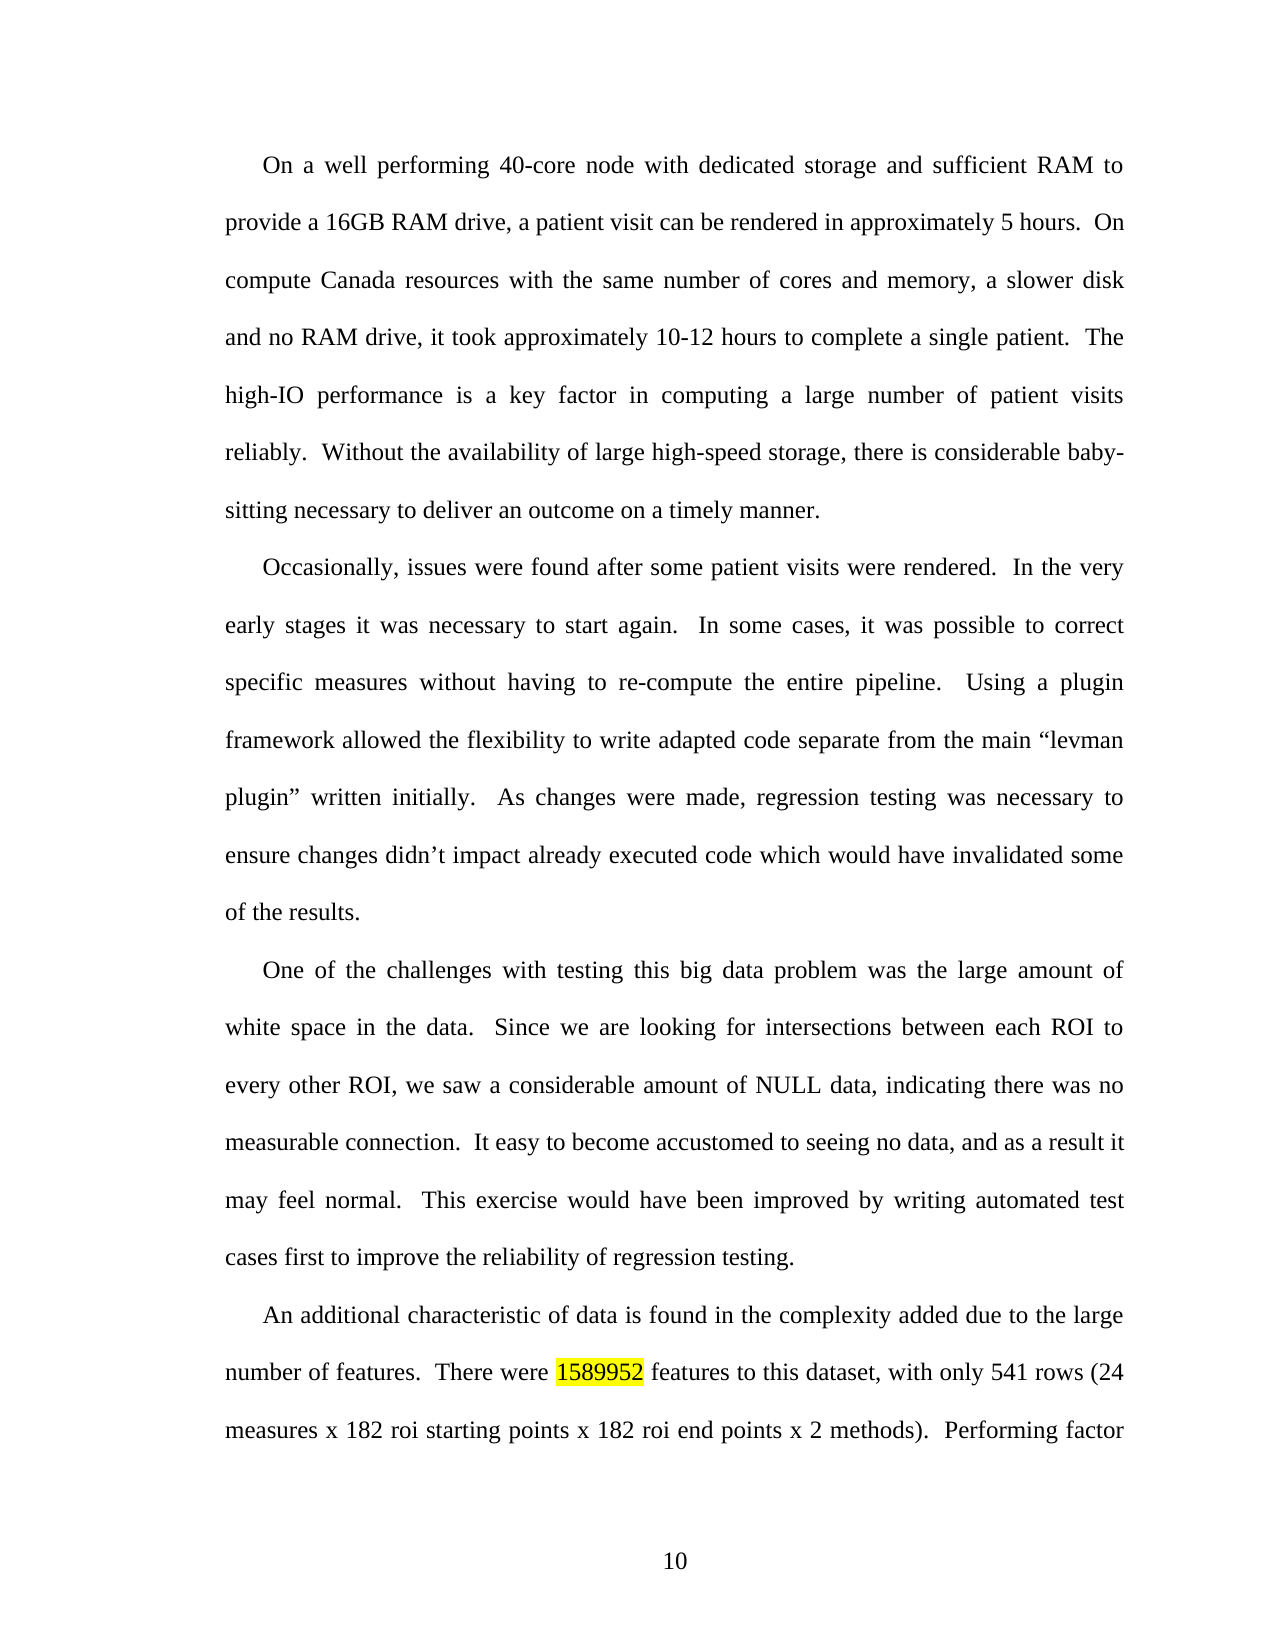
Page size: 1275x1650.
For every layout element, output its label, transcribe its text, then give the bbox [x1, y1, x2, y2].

text One of the challenges with testing this big data problem was the large amount of white space in the data. Since we are looking for intersections between each ROI to every other ROI, we saw a considerable amount of NULL data, indicating there was no measurable connection. It easy to become accustomed to seeing no data, and as a result it may feel normal. This exercise would have been improved by writing automated test cases first to improve the reliability of regression testing. [225, 955, 1125, 1271]
text On a well performing 40-core node with dedicated storage and sufficient RAM to provide a 16GB RAM drive, a patient visit can be rendered in approximately 5 hours. On compute Canada resources with the same number of cores and memory, a slower disk and no RAM drive, it took approximately 10-12 hours to complete a single patient. The high-IO performance is a key factor in computing a large number of patient visits reliably. Without the availability of large high-speed storage, there is considerable baby-sitting necessary to deliver an outcome on a timely manner. [225, 150, 1125, 524]
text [225, 1300, 1125, 1444]
text Occasionally, issues were found after some patient visits were rendered. In the very early stages it was necessary to start again. In some cases, it was possible to correct specific measures without having to re-compute the entire pipeline. Using a plugin framework allowed the flexibility to write adapted code separate from the main “levman plugin” written initially. As changes were made, regression testing was necessary to ensure changes didn’t impact already executed code which would have invalidated some of the results. [225, 552, 1125, 926]
